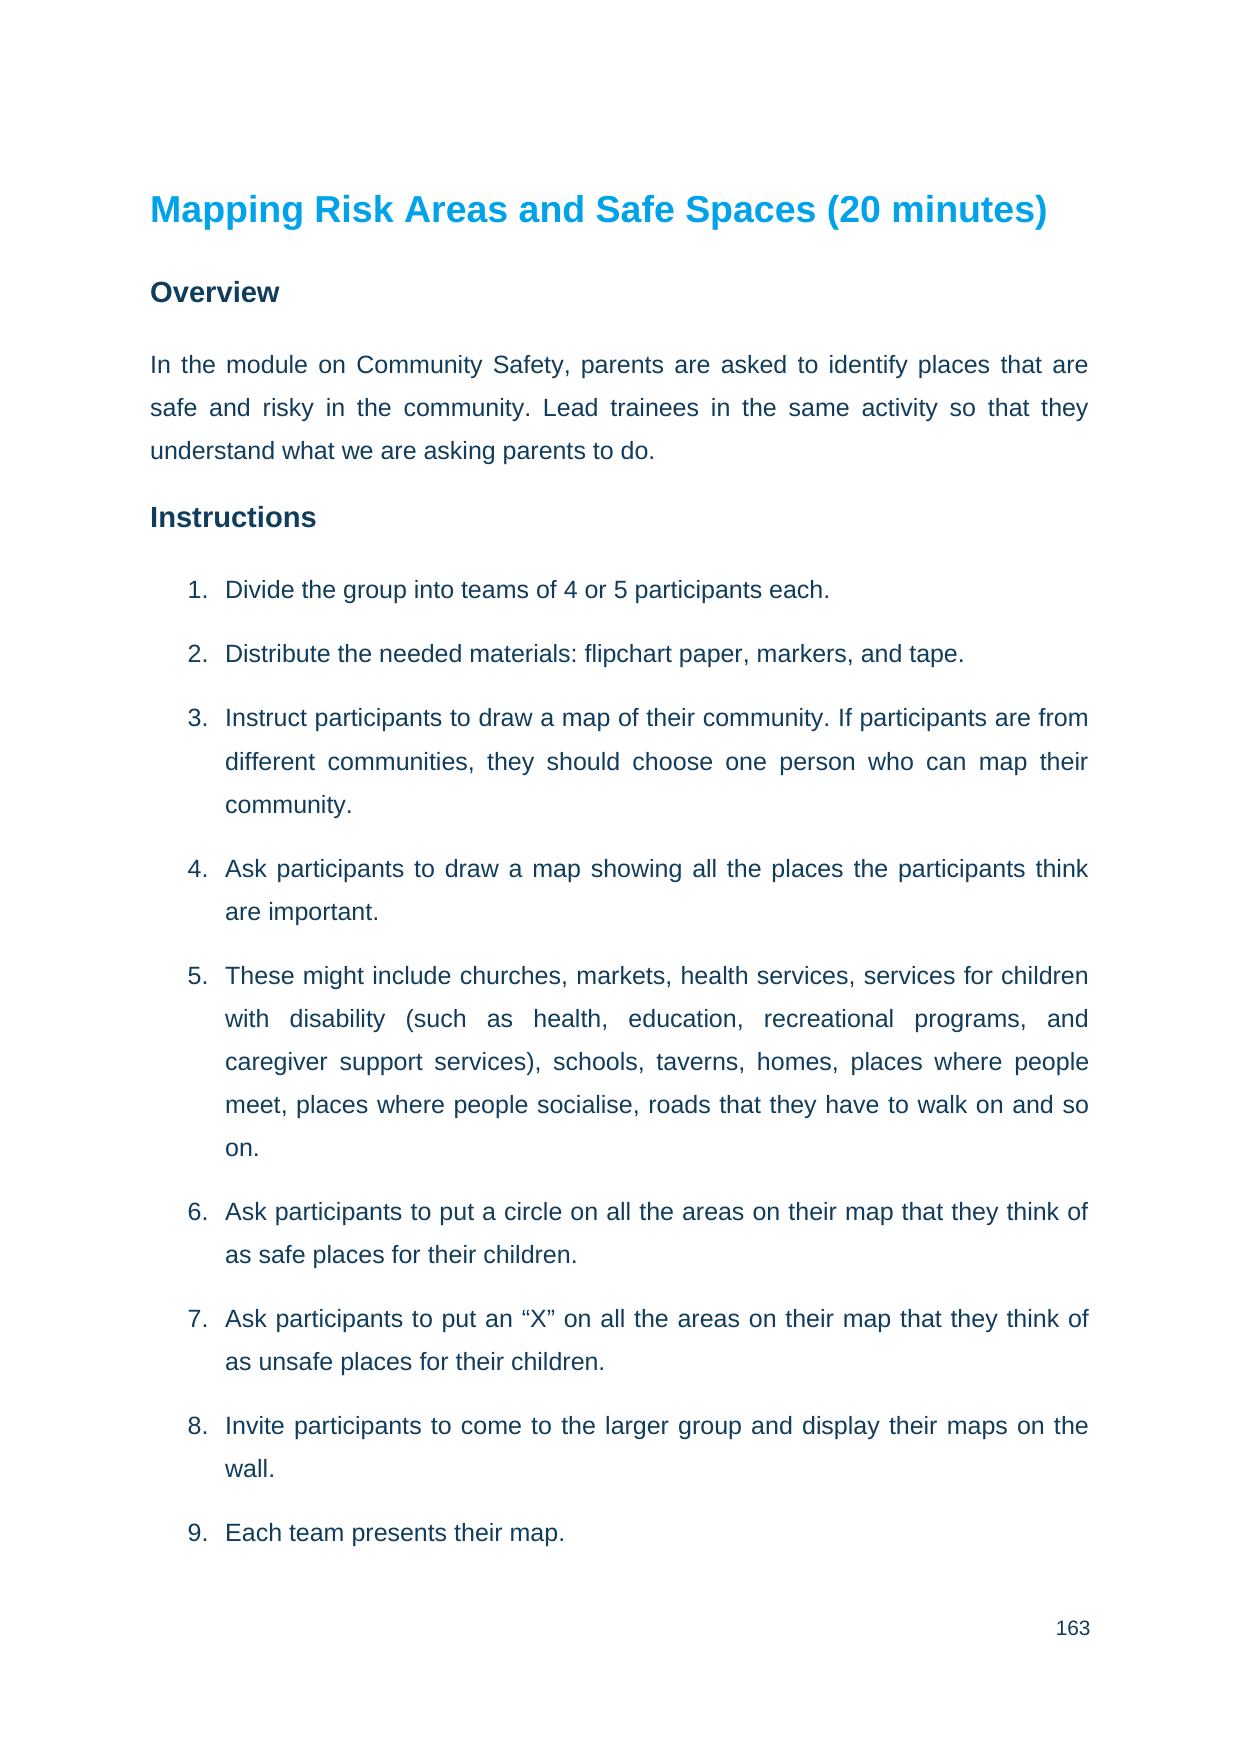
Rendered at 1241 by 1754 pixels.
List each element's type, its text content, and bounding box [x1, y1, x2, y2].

list Divide the group into teams of 4 or 5 participants each. [187, 575, 1090, 604]
subtitle Mapping Risk Areas and Safe Spaces (20 minutes) [150, 187, 1090, 231]
list Ask participants to draw a map showing all the places the participants think are important. [187, 853, 1090, 925]
list Ask participants to put a circle on all the areas on their map that they think of as safe places for their children. [187, 1197, 1090, 1269]
list Distribute the needed materials: flipchart paper, markers, and tape. [187, 639, 1090, 668]
subtitle Instructions [150, 500, 1090, 534]
list Instruct participants to draw a map of their community. If participants are from different communities, they should choose one person who can map their community. [187, 703, 1090, 818]
subtitle Overview [150, 274, 1090, 308]
list Each team presents their map. [187, 1518, 1090, 1547]
list Ask participants to put an “X” on all the areas on their map that they think of as unsafe places for their children. [187, 1304, 1090, 1376]
list Invite participants to come to the larger group and display their maps on the wall. [187, 1411, 1090, 1483]
list These might include churches, markets, health services, services for children with disability (such as health, education, recreational programs, and caregiver support services), schools, taverns, homes, places where people meet, places where people socialise, roads that they have to walk on and so on. [187, 961, 1090, 1162]
text In the module on Community Safety, parents are asked to identify places that are safe and risky in the community. Lead trainees in the same activity so that they understand what we are asking parents to do. [150, 350, 1090, 465]
